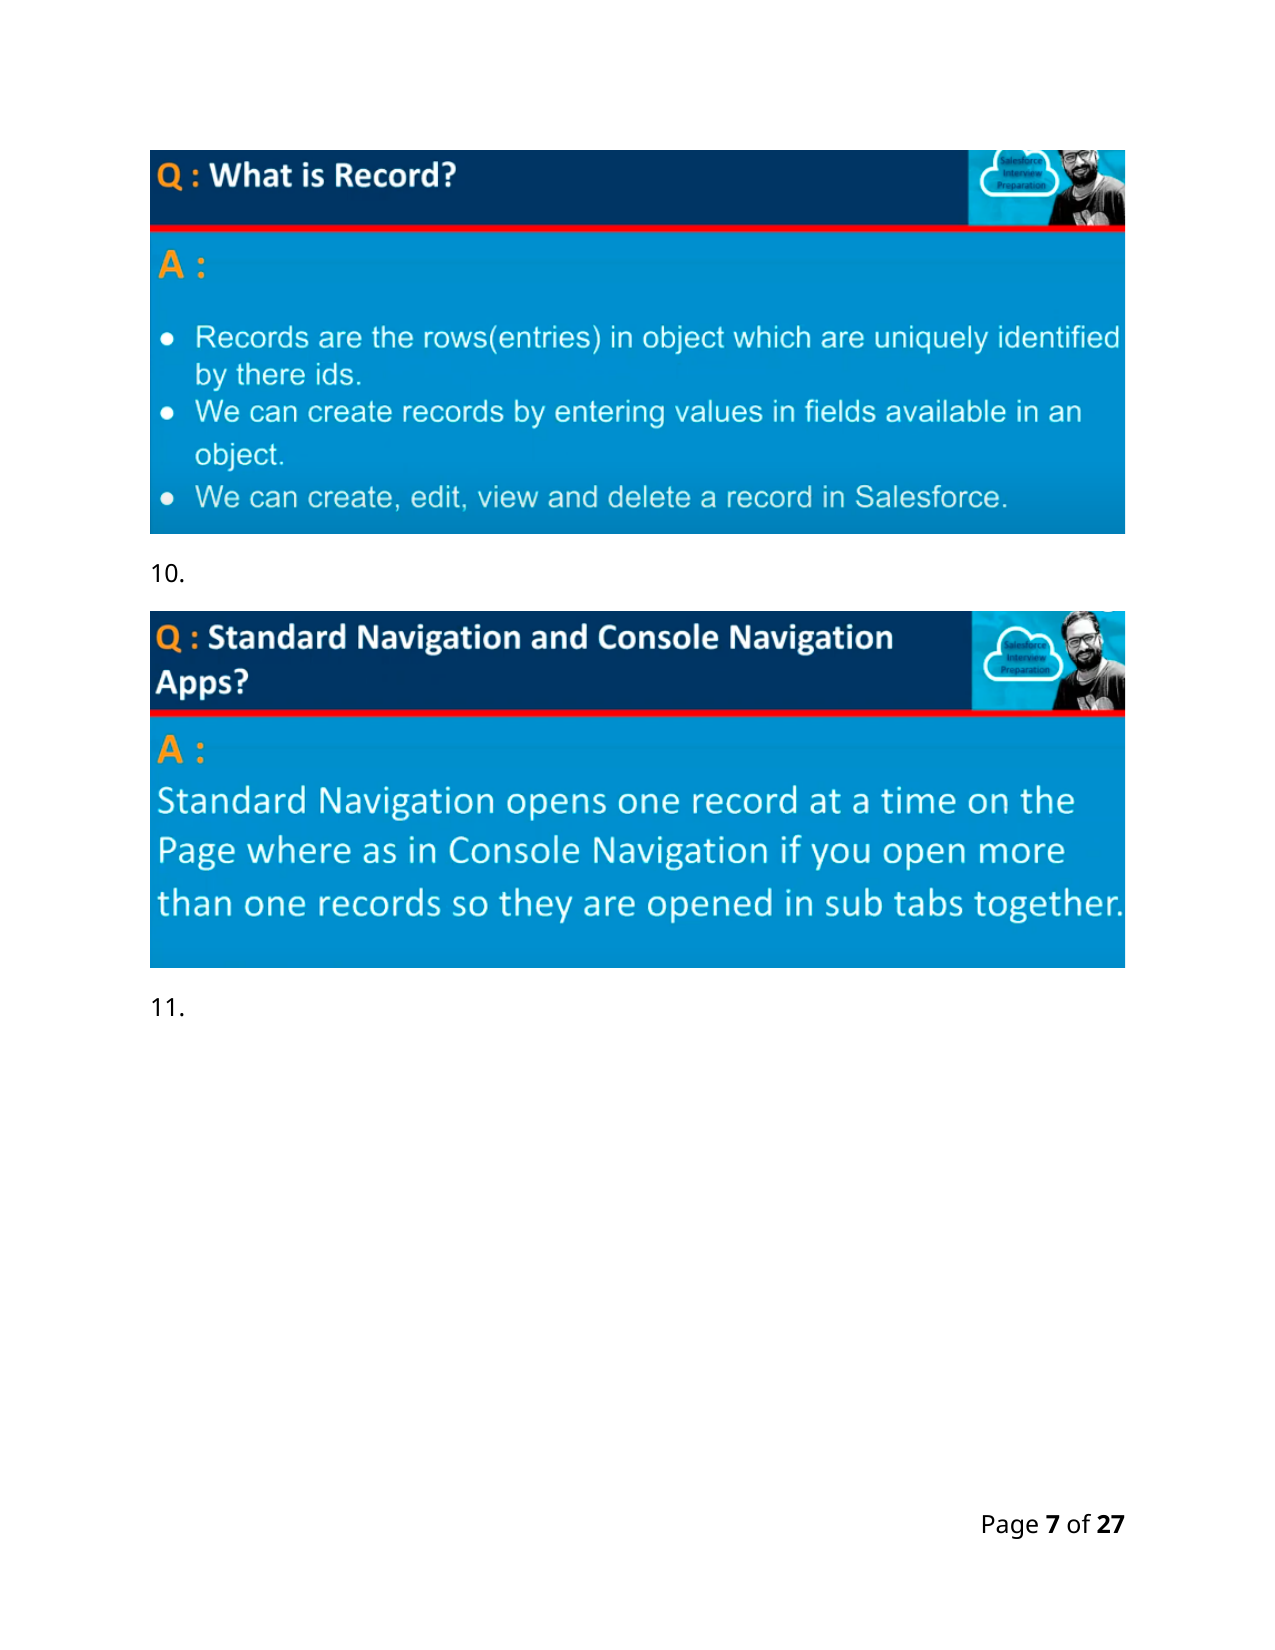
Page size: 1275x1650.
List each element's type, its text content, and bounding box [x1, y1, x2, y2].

picture [556, 897, 572, 923]
picture [392, 794, 409, 820]
picture [326, 492, 332, 506]
picture [407, 888, 422, 916]
picture [969, 794, 986, 813]
picture [831, 844, 849, 863]
picture [495, 844, 510, 862]
picture [370, 896, 388, 916]
picture [883, 790, 892, 813]
picture [470, 896, 487, 916]
picture [755, 888, 771, 916]
picture [668, 488, 673, 507]
picture [921, 333, 929, 353]
picture [296, 332, 308, 345]
picture [606, 897, 615, 915]
picture [431, 790, 441, 813]
picture [850, 332, 863, 347]
picture [901, 491, 914, 507]
picture [788, 491, 795, 506]
picture [797, 326, 810, 347]
picture [150, 150, 1125, 233]
picture [1022, 790, 1032, 813]
picture [951, 332, 965, 348]
picture [326, 406, 332, 421]
picture [887, 406, 900, 422]
picture [639, 406, 646, 421]
picture [650, 491, 664, 507]
picture [738, 491, 751, 507]
picture [991, 406, 1005, 422]
picture [812, 845, 828, 870]
picture [854, 845, 869, 863]
picture [909, 897, 924, 916]
picture [1088, 333, 1102, 347]
picture [289, 897, 304, 916]
picture [321, 788, 340, 813]
picture [179, 844, 194, 863]
picture [732, 406, 746, 420]
picture [161, 837, 176, 862]
picture [798, 486, 811, 507]
picture [1025, 406, 1037, 421]
picture [1035, 844, 1045, 862]
picture [584, 486, 597, 507]
picture [532, 407, 544, 428]
picture [644, 332, 658, 347]
text 10. [150, 556, 1125, 590]
picture [1013, 844, 1030, 863]
picture [1105, 327, 1118, 347]
picture [279, 326, 292, 347]
picture [916, 332, 924, 346]
picture [1065, 889, 1081, 916]
picture [353, 897, 367, 916]
picture [358, 406, 366, 421]
picture [933, 486, 940, 507]
picture [1057, 794, 1074, 813]
picture [338, 332, 345, 347]
picture [1006, 326, 1019, 347]
picture [281, 369, 288, 384]
picture [609, 486, 622, 507]
picture [300, 844, 315, 863]
picture [290, 369, 304, 385]
picture [927, 844, 944, 863]
picture [518, 492, 537, 507]
picture [734, 896, 750, 916]
picture [520, 406, 529, 421]
picture [399, 332, 413, 348]
picture [199, 844, 214, 870]
picture [560, 332, 574, 348]
picture [951, 896, 962, 916]
picture [556, 406, 569, 421]
picture [702, 334, 714, 348]
picture [935, 333, 942, 347]
picture [617, 406, 623, 421]
picture [196, 486, 222, 507]
picture [854, 794, 868, 813]
picture [195, 897, 209, 916]
picture [501, 491, 515, 507]
picture [626, 491, 640, 507]
picture [373, 328, 379, 347]
picture [535, 327, 540, 347]
picture [989, 896, 1006, 916]
picture [515, 400, 520, 421]
picture [975, 893, 985, 916]
picture [159, 787, 174, 813]
picture [491, 406, 503, 422]
picture [229, 449, 234, 470]
picture [939, 794, 955, 813]
picture [1048, 844, 1064, 863]
picture [952, 406, 964, 421]
picture [807, 400, 817, 420]
picture [348, 332, 361, 348]
picture [866, 888, 882, 916]
picture [404, 406, 411, 421]
picture [266, 491, 279, 507]
picture [884, 844, 901, 863]
picture [1011, 897, 1026, 923]
picture [446, 406, 460, 422]
picture [676, 407, 688, 421]
picture [500, 332, 514, 347]
picture [840, 332, 847, 347]
picture [196, 400, 222, 421]
picture [192, 794, 205, 813]
picture [215, 444, 227, 465]
picture [594, 794, 605, 813]
picture [364, 844, 378, 863]
picture [619, 332, 631, 347]
picture [638, 844, 653, 862]
picture [734, 333, 754, 347]
picture [284, 406, 296, 421]
picture [472, 844, 489, 863]
picture [750, 406, 762, 422]
picture [213, 794, 227, 813]
picture [649, 896, 665, 916]
picture [464, 406, 471, 421]
picture [822, 332, 835, 348]
picture [197, 364, 210, 385]
picture [474, 400, 487, 422]
picture [599, 406, 612, 422]
picture [969, 491, 981, 507]
picture [150, 611, 1125, 717]
picture [894, 332, 906, 347]
picture [177, 790, 187, 813]
picture [725, 407, 729, 421]
picture [269, 897, 283, 915]
picture [321, 844, 331, 862]
picture [666, 844, 682, 870]
picture [595, 837, 614, 862]
picture [751, 844, 767, 862]
picture [728, 492, 736, 507]
picture [516, 844, 527, 863]
picture [677, 333, 681, 354]
picture [702, 491, 715, 507]
picture [1030, 897, 1046, 916]
picture [455, 794, 472, 813]
picture [811, 794, 826, 813]
picture [245, 897, 263, 916]
picture [574, 406, 586, 421]
picture [219, 332, 232, 346]
picture [790, 836, 800, 862]
picture [333, 897, 349, 916]
picture [907, 794, 934, 813]
picture [247, 363, 259, 384]
picture [618, 897, 634, 916]
picture [907, 844, 923, 870]
picture [284, 491, 296, 506]
picture [942, 491, 956, 507]
text 11. [150, 989, 1125, 1024]
picture [382, 326, 395, 347]
picture [950, 414, 959, 421]
picture [364, 795, 380, 813]
picture [214, 369, 226, 390]
picture [544, 332, 550, 347]
picture [454, 897, 465, 916]
picture [266, 406, 279, 422]
picture [549, 491, 563, 507]
picture [255, 449, 267, 465]
picture [250, 491, 263, 507]
picture [676, 491, 690, 507]
picture [431, 406, 443, 422]
picture [984, 626, 1064, 682]
picture [904, 407, 916, 421]
picture [323, 364, 337, 385]
picture [770, 494, 774, 506]
picture [727, 794, 740, 813]
picture [567, 491, 579, 507]
picture [573, 794, 588, 812]
picture [662, 326, 675, 347]
picture [857, 486, 873, 507]
picture [930, 888, 946, 916]
picture [248, 844, 274, 862]
picture [1037, 786, 1052, 813]
picture [474, 333, 486, 348]
picture [831, 491, 843, 507]
picture [767, 794, 777, 812]
picture [975, 333, 987, 354]
picture [346, 794, 360, 813]
picture [1058, 328, 1063, 347]
picture [595, 332, 599, 352]
picture [919, 406, 933, 421]
picture [960, 491, 967, 506]
picture [452, 333, 471, 347]
picture [781, 406, 794, 421]
picture [158, 735, 183, 763]
picture [161, 333, 173, 345]
picture [378, 491, 391, 507]
picture [384, 844, 396, 863]
picture [161, 492, 173, 505]
picture [369, 487, 375, 507]
picture [352, 414, 360, 421]
picture [895, 893, 905, 916]
picture [233, 786, 249, 813]
picture [500, 893, 510, 916]
picture [158, 893, 168, 916]
picture [992, 794, 1007, 813]
picture [269, 332, 276, 347]
picture [704, 840, 714, 863]
picture [251, 406, 263, 421]
picture [1023, 333, 1037, 348]
picture [797, 896, 811, 915]
picture [225, 494, 238, 507]
picture [341, 369, 352, 385]
picture [309, 491, 321, 507]
picture [1068, 406, 1080, 421]
picture [251, 332, 266, 348]
picture [320, 332, 333, 347]
picture [591, 402, 596, 422]
picture [393, 897, 403, 915]
picture [706, 794, 722, 813]
picture [225, 406, 239, 421]
picture [479, 492, 491, 507]
picture [773, 491, 784, 507]
picture [577, 332, 589, 348]
picture [827, 897, 838, 916]
picture [334, 406, 349, 421]
picture [420, 844, 435, 862]
picture [830, 790, 840, 813]
picture [255, 794, 269, 813]
picture [270, 445, 276, 465]
picture [714, 897, 729, 916]
picture [822, 407, 835, 422]
picture [943, 333, 947, 347]
picture [985, 491, 998, 507]
picture [968, 400, 981, 422]
picture [236, 332, 248, 347]
picture [694, 794, 703, 813]
picture [369, 402, 374, 421]
picture [781, 332, 793, 347]
picture [980, 150, 1060, 197]
picture [508, 794, 525, 813]
picture [413, 406, 427, 421]
picture [949, 844, 964, 862]
picture [634, 407, 638, 421]
picture [531, 794, 547, 820]
picture [585, 897, 599, 916]
picture [429, 486, 442, 507]
picture [335, 491, 349, 507]
picture [620, 794, 636, 813]
picture [263, 369, 277, 385]
picture [425, 333, 432, 347]
picture [478, 794, 493, 812]
picture [863, 407, 875, 422]
picture [755, 491, 767, 507]
picture [412, 491, 425, 507]
picture [491, 329, 495, 351]
picture [918, 491, 929, 507]
picture [309, 406, 321, 421]
picture [218, 844, 234, 863]
picture [450, 837, 468, 863]
picture [197, 326, 215, 347]
picture [650, 406, 663, 428]
picture [434, 332, 449, 348]
picture [412, 794, 426, 813]
picture [642, 794, 657, 812]
picture [237, 365, 243, 385]
picture [215, 897, 231, 915]
picture [552, 794, 567, 813]
picture [320, 897, 330, 915]
picture [663, 794, 679, 813]
picture [844, 897, 859, 916]
picture [453, 487, 459, 507]
picture [516, 888, 530, 915]
picture [532, 844, 549, 863]
picture [1050, 893, 1060, 916]
picture [1073, 326, 1084, 346]
picture [1086, 897, 1102, 916]
picture [289, 786, 304, 813]
picture [536, 897, 552, 916]
picture [981, 844, 1006, 862]
picture [196, 449, 210, 465]
picture [1050, 406, 1063, 421]
picture [691, 406, 704, 422]
picture [334, 844, 350, 863]
picture [620, 844, 634, 863]
picture [685, 844, 700, 863]
picture [174, 888, 189, 915]
picture [758, 326, 770, 347]
picture [1040, 332, 1053, 347]
picture [275, 794, 285, 812]
picture [518, 332, 530, 347]
picture [729, 844, 745, 863]
picture [428, 896, 440, 916]
picture [672, 897, 688, 923]
picture [279, 836, 294, 862]
picture [1108, 897, 1118, 915]
picture [876, 333, 888, 348]
picture [352, 491, 365, 507]
picture [744, 794, 762, 813]
picture [717, 407, 724, 422]
picture [378, 406, 391, 421]
picture [563, 844, 579, 863]
picture [850, 401, 858, 422]
picture [718, 327, 723, 347]
picture [692, 897, 708, 916]
picture [877, 491, 889, 507]
picture [685, 332, 699, 347]
picture [238, 449, 251, 465]
picture [161, 407, 173, 419]
picture [780, 786, 796, 813]
picture [159, 250, 184, 278]
